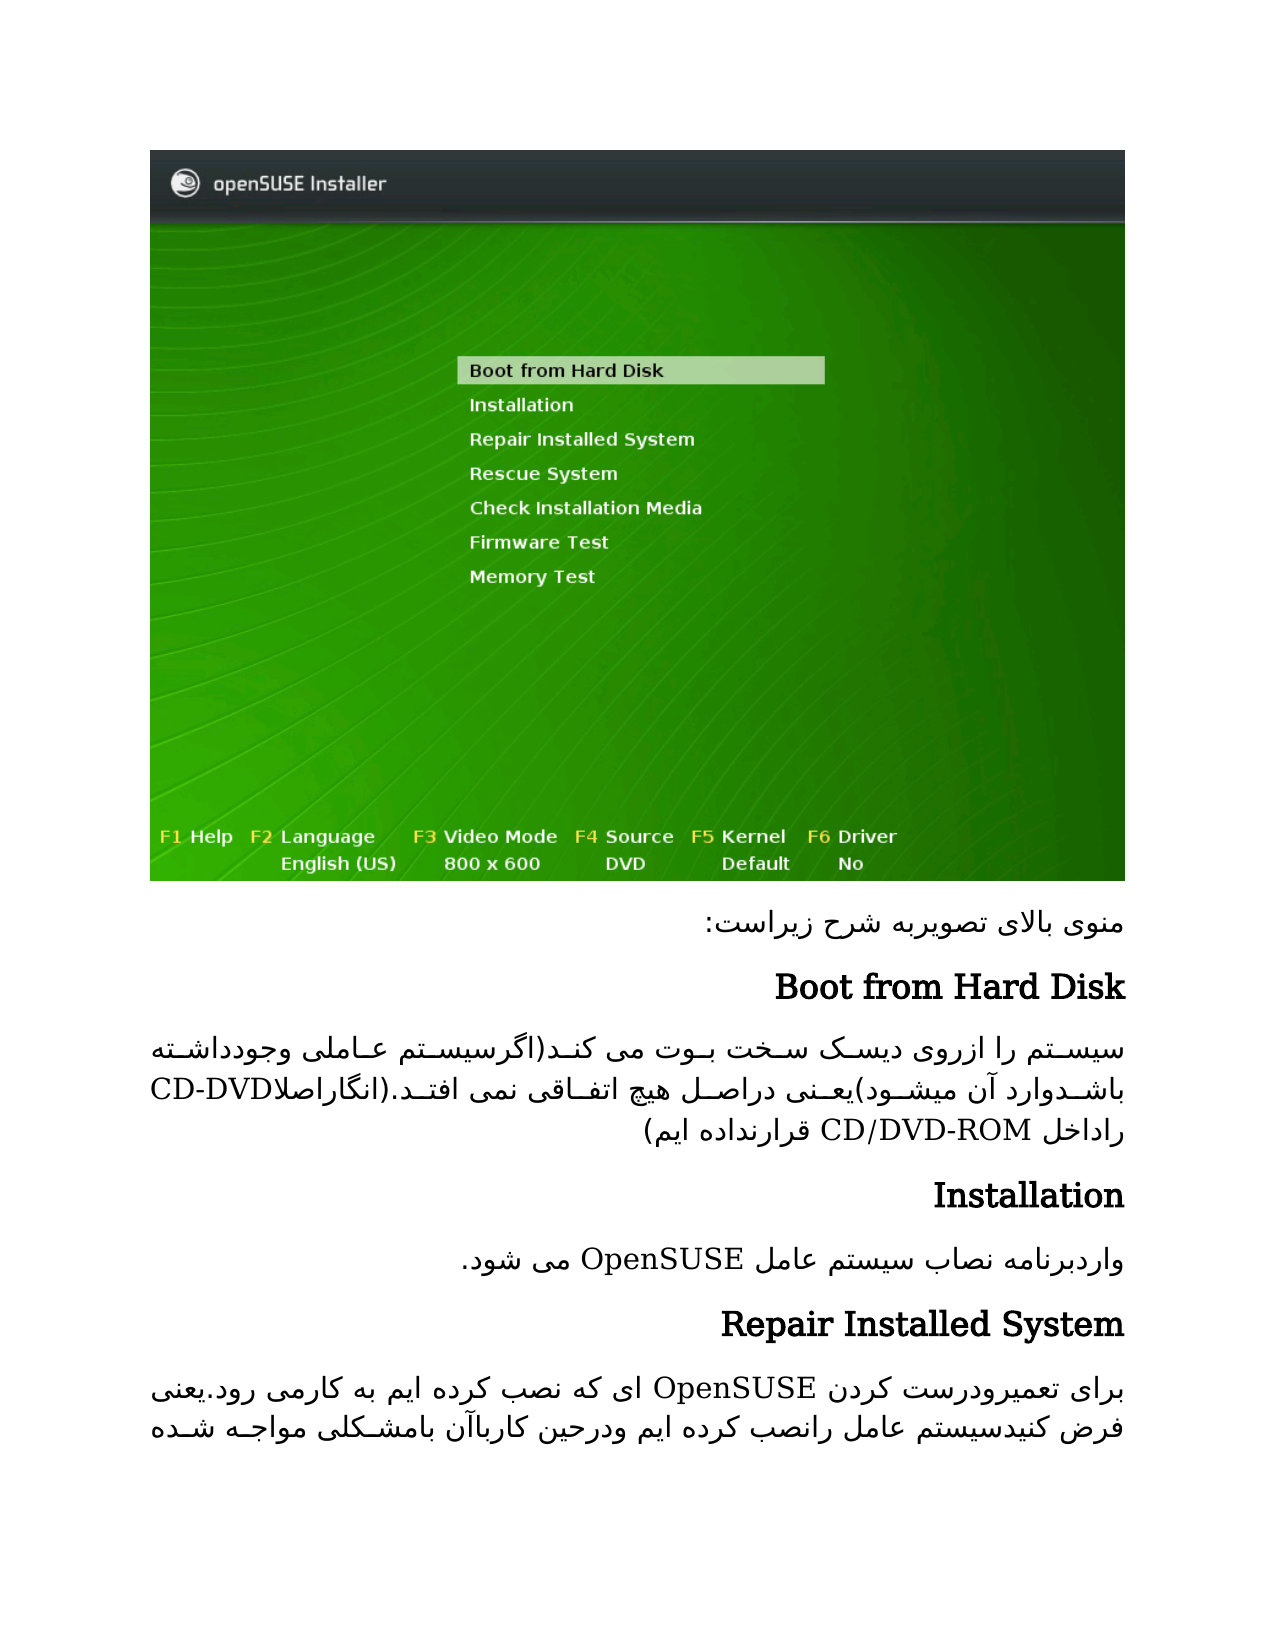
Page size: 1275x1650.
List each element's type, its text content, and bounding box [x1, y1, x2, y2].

text Boot from Hard Disk [150, 965, 1125, 1005]
picture [150, 150, 1125, 881]
text Repair Installed System [150, 1302, 1125, 1342]
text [150, 1369, 1125, 1444]
text سیستم را ازروی دیسک سخت بوت می کند(اگرسیستم عاملی وجودداشته باشدوارد آن میشود)یعنی دراصل هیچ اتفاقی نمی افتد.(انگاراصلاCD-DVD راداخل CD/DVD-ROM قرارنداده ایم) [150, 1032, 1125, 1147]
text Installation [150, 1174, 1125, 1214]
text واردبرنامه نصاب سیستم عامل OpenSUSE می شود. [150, 1240, 1125, 1276]
text منوی بالای تصویربه شرح زیراست: [150, 905, 1125, 939]
